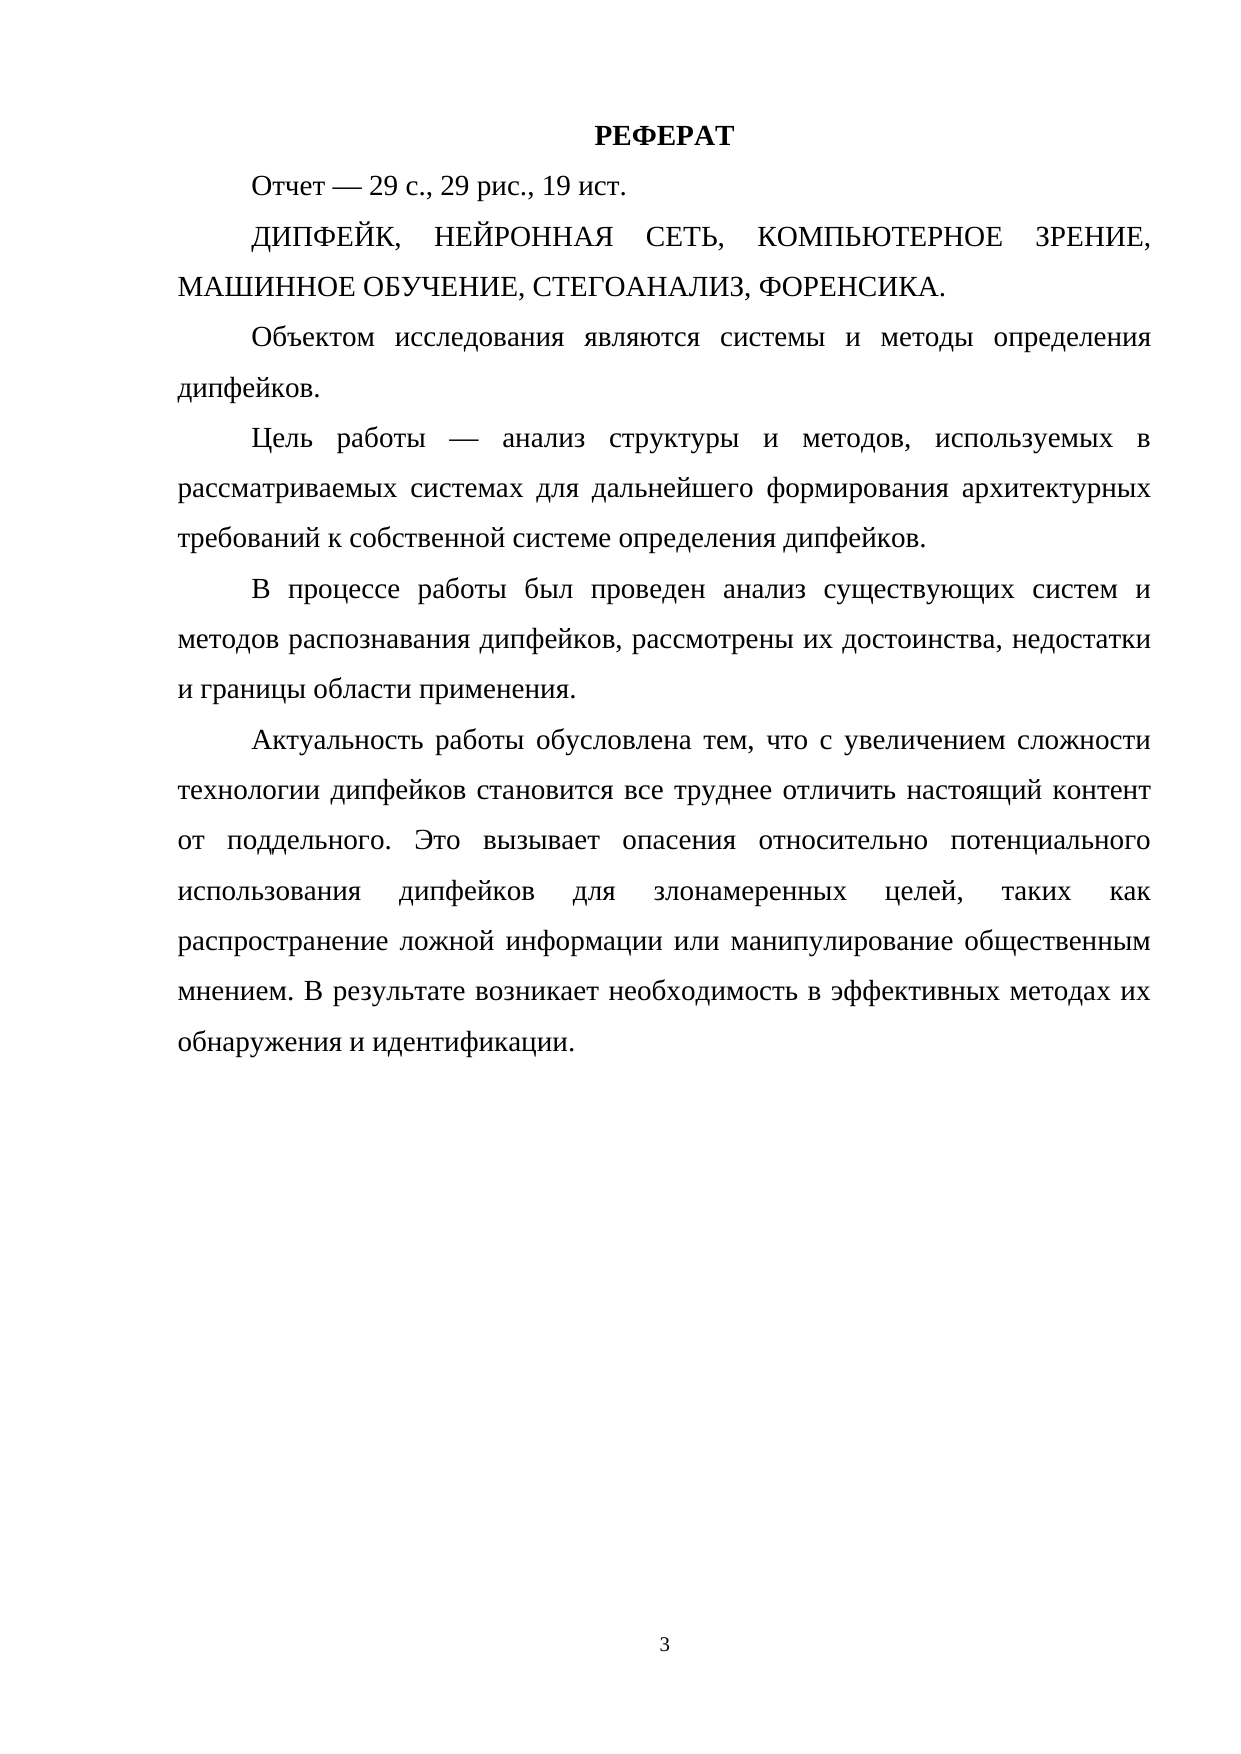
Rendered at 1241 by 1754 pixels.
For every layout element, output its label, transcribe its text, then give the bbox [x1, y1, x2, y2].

text РЕФЕРАТ [177, 118, 1152, 152]
text В процессе работы был проведен анализ существующих систем и методов распознавания дипфейков, рассмотрены их достоинства, недостатки и границы области применения. [177, 571, 1152, 705]
text Актуальность работы обусловлена тем, что с увеличением сложности технологии дипфейков становится все труднее отличить настоящий контент от поддельного. Это вызывает опасения относительно потенциального использования дипфейков для злонамеренных целей, таких как распространение ложной информации или манипулирование общественным мнением. В результате возникает необходимость в эффективных методах их обнаружения и идентификации. [177, 722, 1152, 1057]
text Объектом исследования являются системы и методы определения дипфейков. [177, 319, 1152, 403]
text Отчет — 29 с., 29 рис., 19 ист. [177, 168, 1152, 202]
text ДИПФЕЙК, НЕЙРОННАЯ СЕТЬ, КОМПЬЮТЕРНОЕ ЗРЕНИЕ, МАШИННОЕ ОБУЧЕНИЕ, СТЕГОАНАЛИЗ, ФОРЕНСИКА. [177, 219, 1152, 303]
text Цель работы — анализ структуры и методов, используемых в рассматриваемых системах для дальнейшего формирования архитектурных требований к собственной системе определения дипфейков. [177, 420, 1152, 554]
